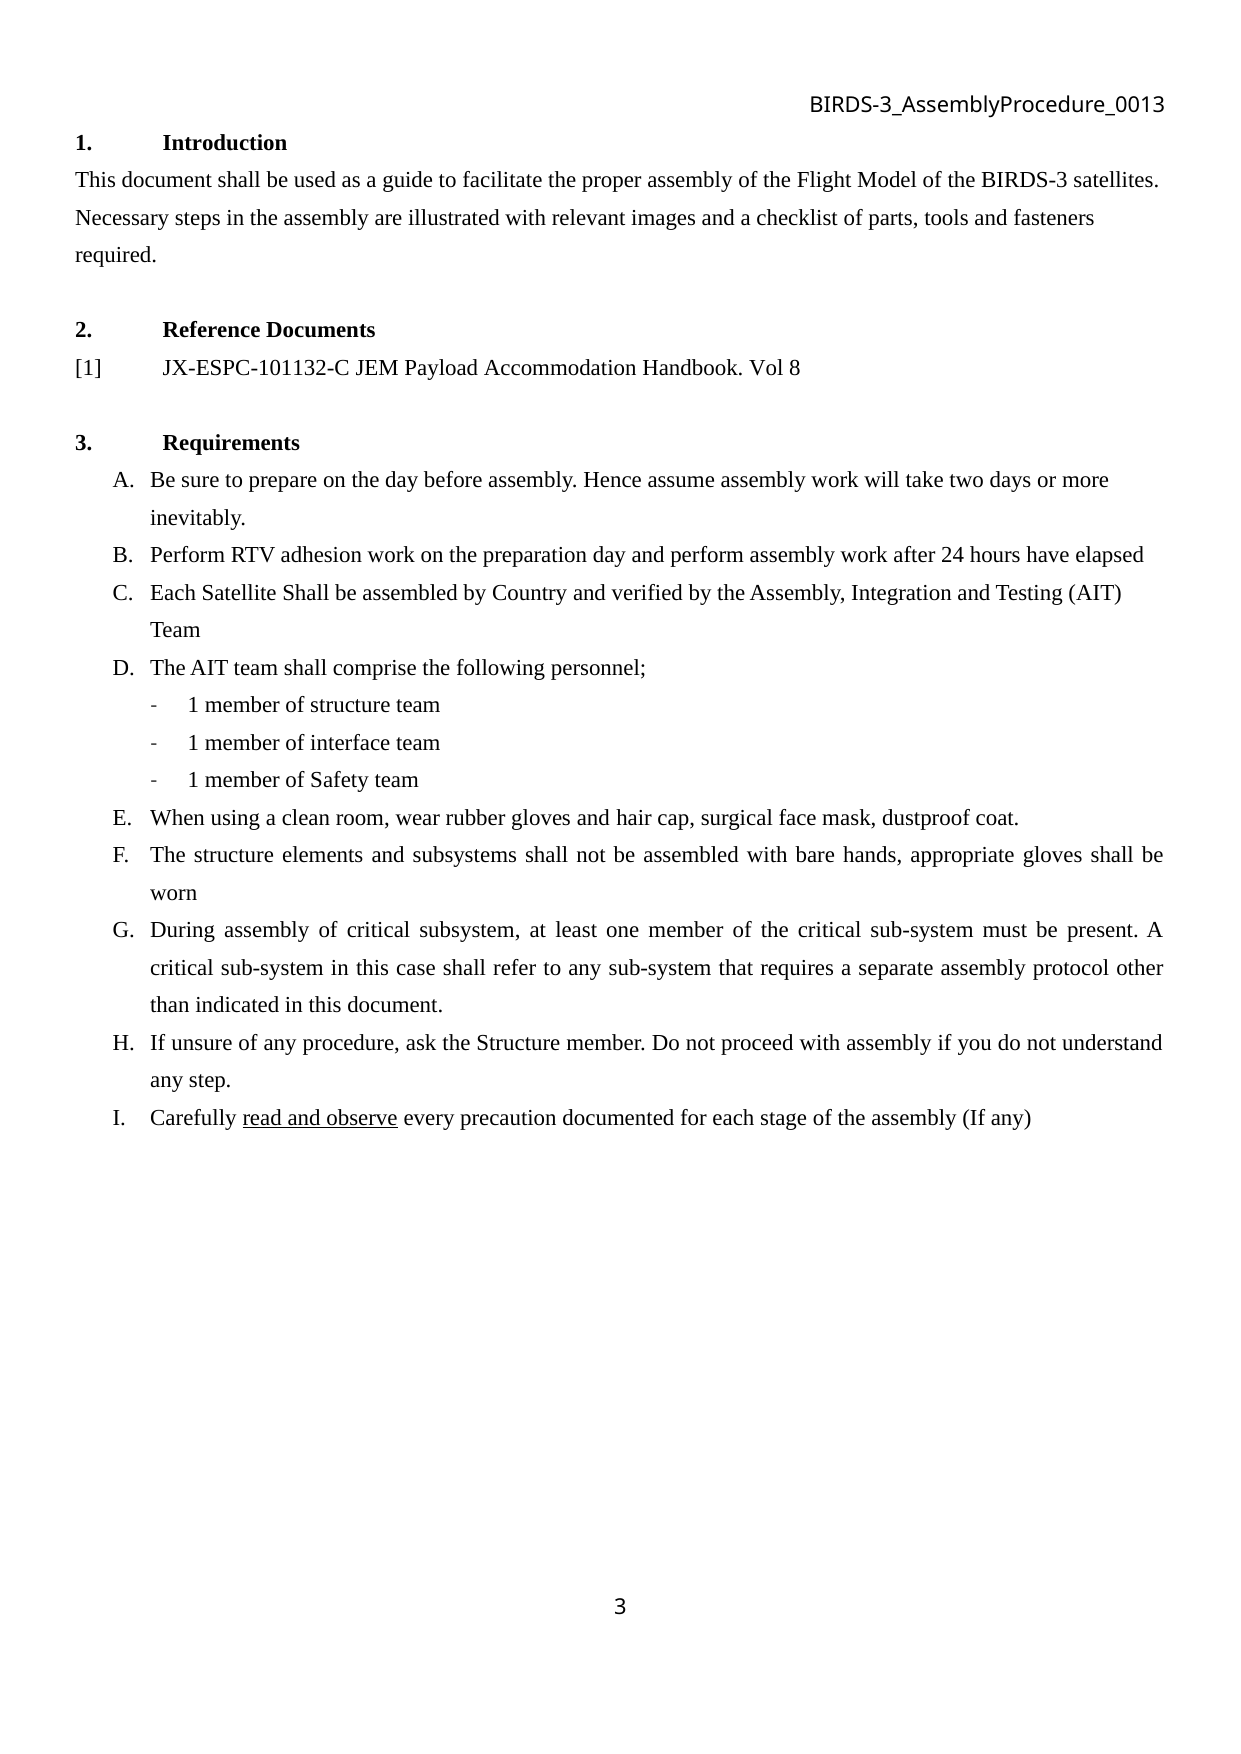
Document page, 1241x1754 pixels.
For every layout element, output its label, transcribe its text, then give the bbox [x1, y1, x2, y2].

list 1 member of structure team [150, 686, 1165, 723]
text [1] JX-ESPC-101132-C JEM Payload Accommodation Handbook. Vol 8 [75, 348, 1165, 386]
list When using a clean room, wear rubber gloves and hair cap, surgical face mask, dustproof coat. [112, 798, 1165, 836]
list If unsure of any procedure, ask the Structure member. Do not proceed with assembly if you do not understand any step. [112, 1023, 1165, 1098]
list During assembly of critical subsystem, at least one member of the critical sub-system must be present. A critical sub-system in this case shall refer to any sub-system that requires a separate assembly protocol other than indicated in this document. [112, 911, 1165, 1023]
text 1. Introduction [75, 123, 1165, 161]
list Carefully read and observe every precaution documented for each stage of the assembly (If any) [112, 1098, 1165, 1136]
list 1 member of interface team [150, 723, 1165, 761]
text 2. Reference Documents [75, 311, 1165, 348]
list Be sure to prepare on the day before assembly. Hence assume assembly work will take two days or more inevitably. [112, 461, 1165, 536]
text 3. Requirements [75, 423, 1165, 461]
list The AIT team shall comprise the following personnel; [112, 648, 1165, 686]
list The structure elements and subsystems shall not be assembled with bare hands, appropriate gloves shall be worn [112, 836, 1165, 911]
list 1 member of Safety team [150, 761, 1165, 798]
list Each Satellite Shall be assembled by Country and verified by the Assembly, Integration and Testing (AIT) Team [112, 573, 1165, 648]
list Perform RTV adhesion work on the preparation day and perform assembly work after 24 hours have elapsed [112, 536, 1165, 573]
text This document shall be used as a guide to facilitate the proper assembly of the Flight Model of the BIRDS-3 satellites. Necessary steps in the assembly are illustrated with relevant images and a checklist of parts, tools and fasteners required. [75, 161, 1165, 273]
